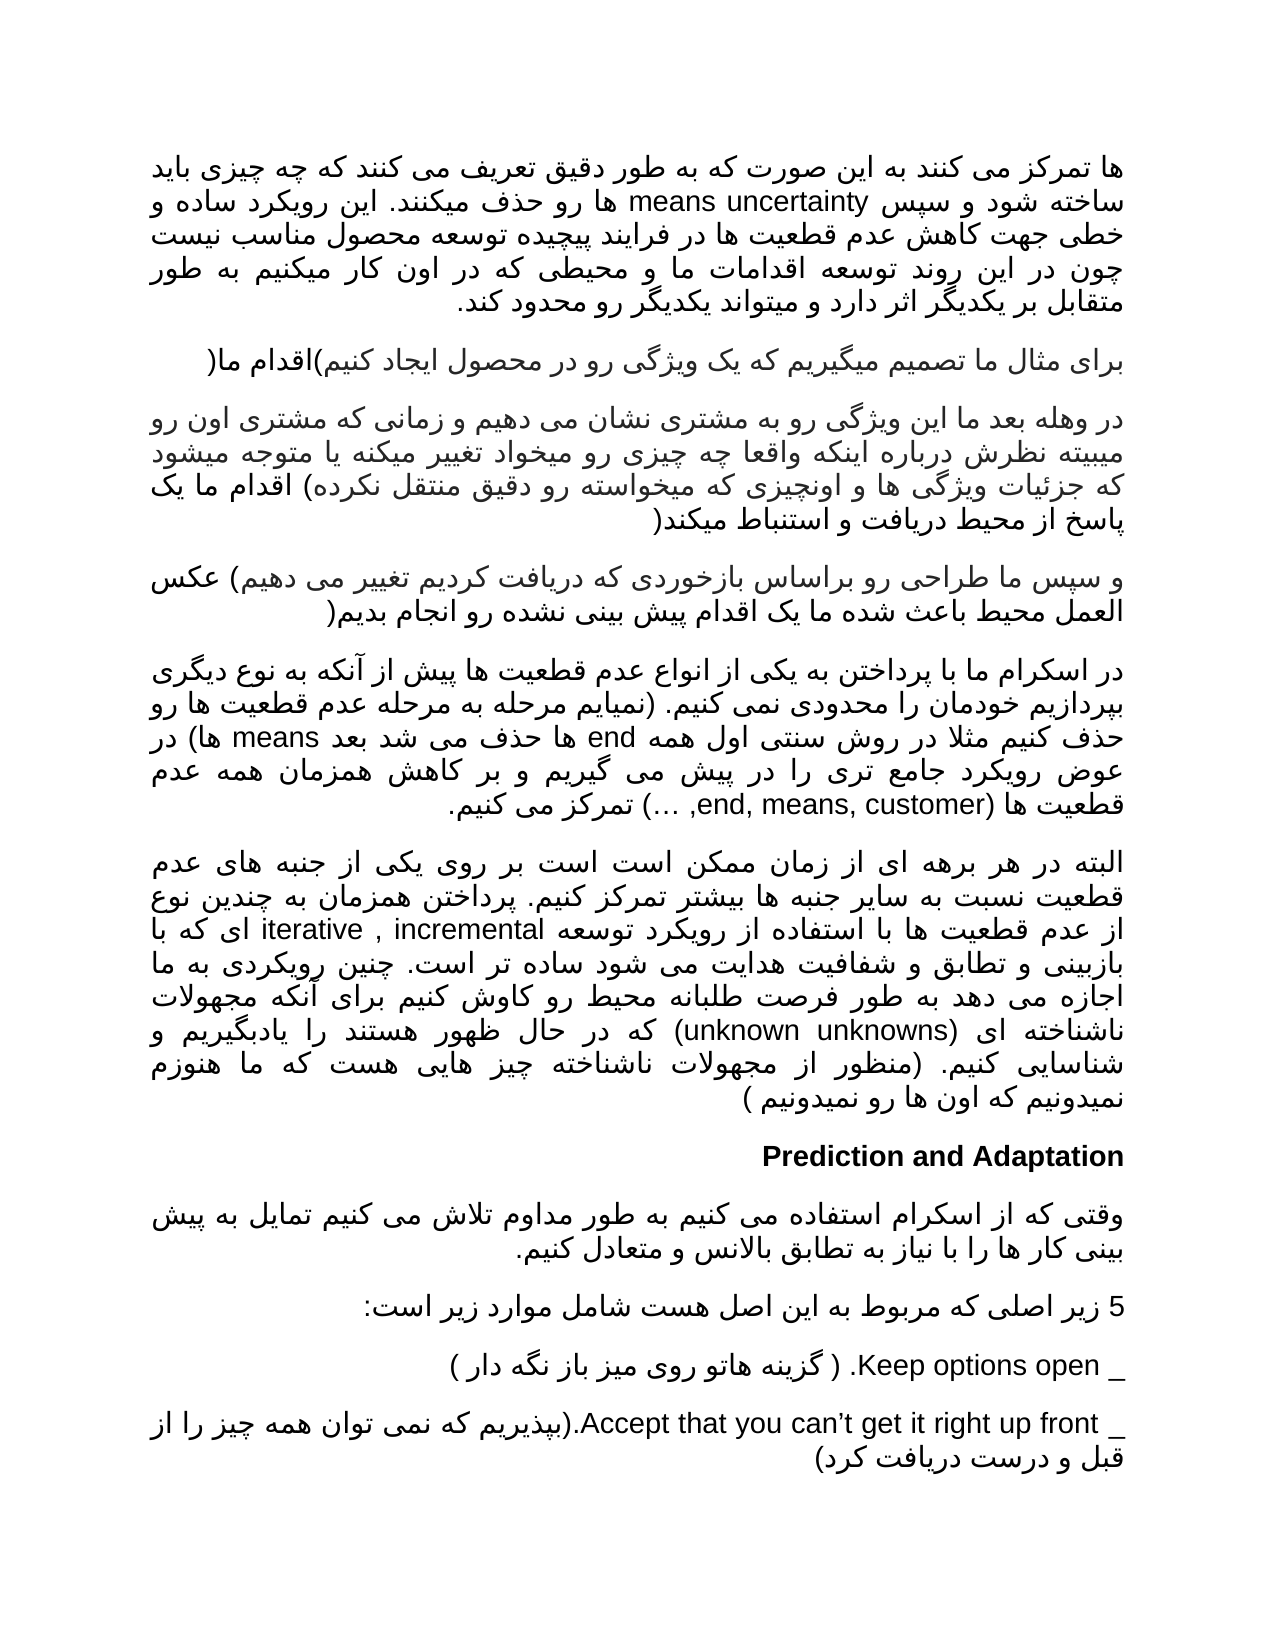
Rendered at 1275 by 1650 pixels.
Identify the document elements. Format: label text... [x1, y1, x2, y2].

text و سپس ما طراحی رو براساس بازخوردی که دریافت کردیم تغییر می دهیم) عکس العمل محیط باعث شده ما یک اقدام پیش بینی نشده رو انجام بدیم( [150, 560, 1125, 627]
text وقتی که از اسکرام استفاده می کنیم به طور مداوم تلاش می کنیم تمایل به پیش بینی کار ها را با نیاز به تطابق بالانس و متعادل کنیم. [150, 1197, 1125, 1264]
text در اسکرام ما با پرداختن به یکی از انواع عدم قطعیت ها پیش از آنکه به نوع دیگری بپردازیم خودمان را محدودی نمی کنیم. (نمیایم مرحله به مرحله عدم قطعیت ها رو حذف کنیم مثلا در روش سنتی اول همه end ها حذف می شد بعد means ها) در عوض رویکرد جامع تری را در پیش می گیریم و بر کاهش همزمان همه عدم قطعیت ها (end, means, customer, …) تمرکز می کنیم. [150, 652, 1125, 820]
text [150, 150, 1125, 318]
text برای مثال ما تصمیم میگیریم که یک ویژگی رو در محصول ایجاد کنیم)اقدام ما( [150, 343, 1125, 376]
text البته در هر برهه ای از زمان ممکن است است بر روی یکی از جنبه های عدم قطعیت نسبت به سایر جنبه ها بیشتر تمرکز کنیم. پرداختن همزمان به چندین نوع از عدم قطعیت ها با استفاده از رویکرد توسعه iterative , incremental ای که با بازبینی و تطابق و شفافیت هدایت می شود ساده تر است. چنین رویکردی به ما اجازه می دهد به طور فرصت طلبانه محیط رو کاوش کنیم برای آنکه مجهولات ناشناخته ای (unknown unknowns) که در حال ظهور هستند را یادبگیریم و شناسایی کنیم. (منظور از مجهولات ناشناخته چیز هایی هست که ما هنوزم نمیدونیم که اون ها رو نمیدونیم ) [150, 845, 1125, 1113]
text 5 زیر اصلی که مربوط به این اصل هست شامل موارد زیر است: [150, 1289, 1125, 1323]
text در وهله بعد ما این ویژگی رو به مشتری نشان می دهیم و زمانی که مشتری اون رو میبیته نظرش درباره اینکه واقعا چه چیزی رو میخواد تغییر میکنه یا متوجه میشود که جزئیات ویژگی ها و اونچیزی که میخواسته رو دقیق منتقل نکرده) اقدام ما یک پاسخ از محیط دریافت و استنباط میکند( [150, 401, 1125, 535]
text _ Accept that you can’t get it right up front.(بپذیریم که نمی توان همه چیز را از قبل و درست دریافت کرد) [150, 1406, 1125, 1473]
text _ Keep options open. ( گزینه هاتو روی میز باز نگه دار ) [150, 1348, 1125, 1381]
text Prediction and Adaptation [150, 1138, 1125, 1172]
